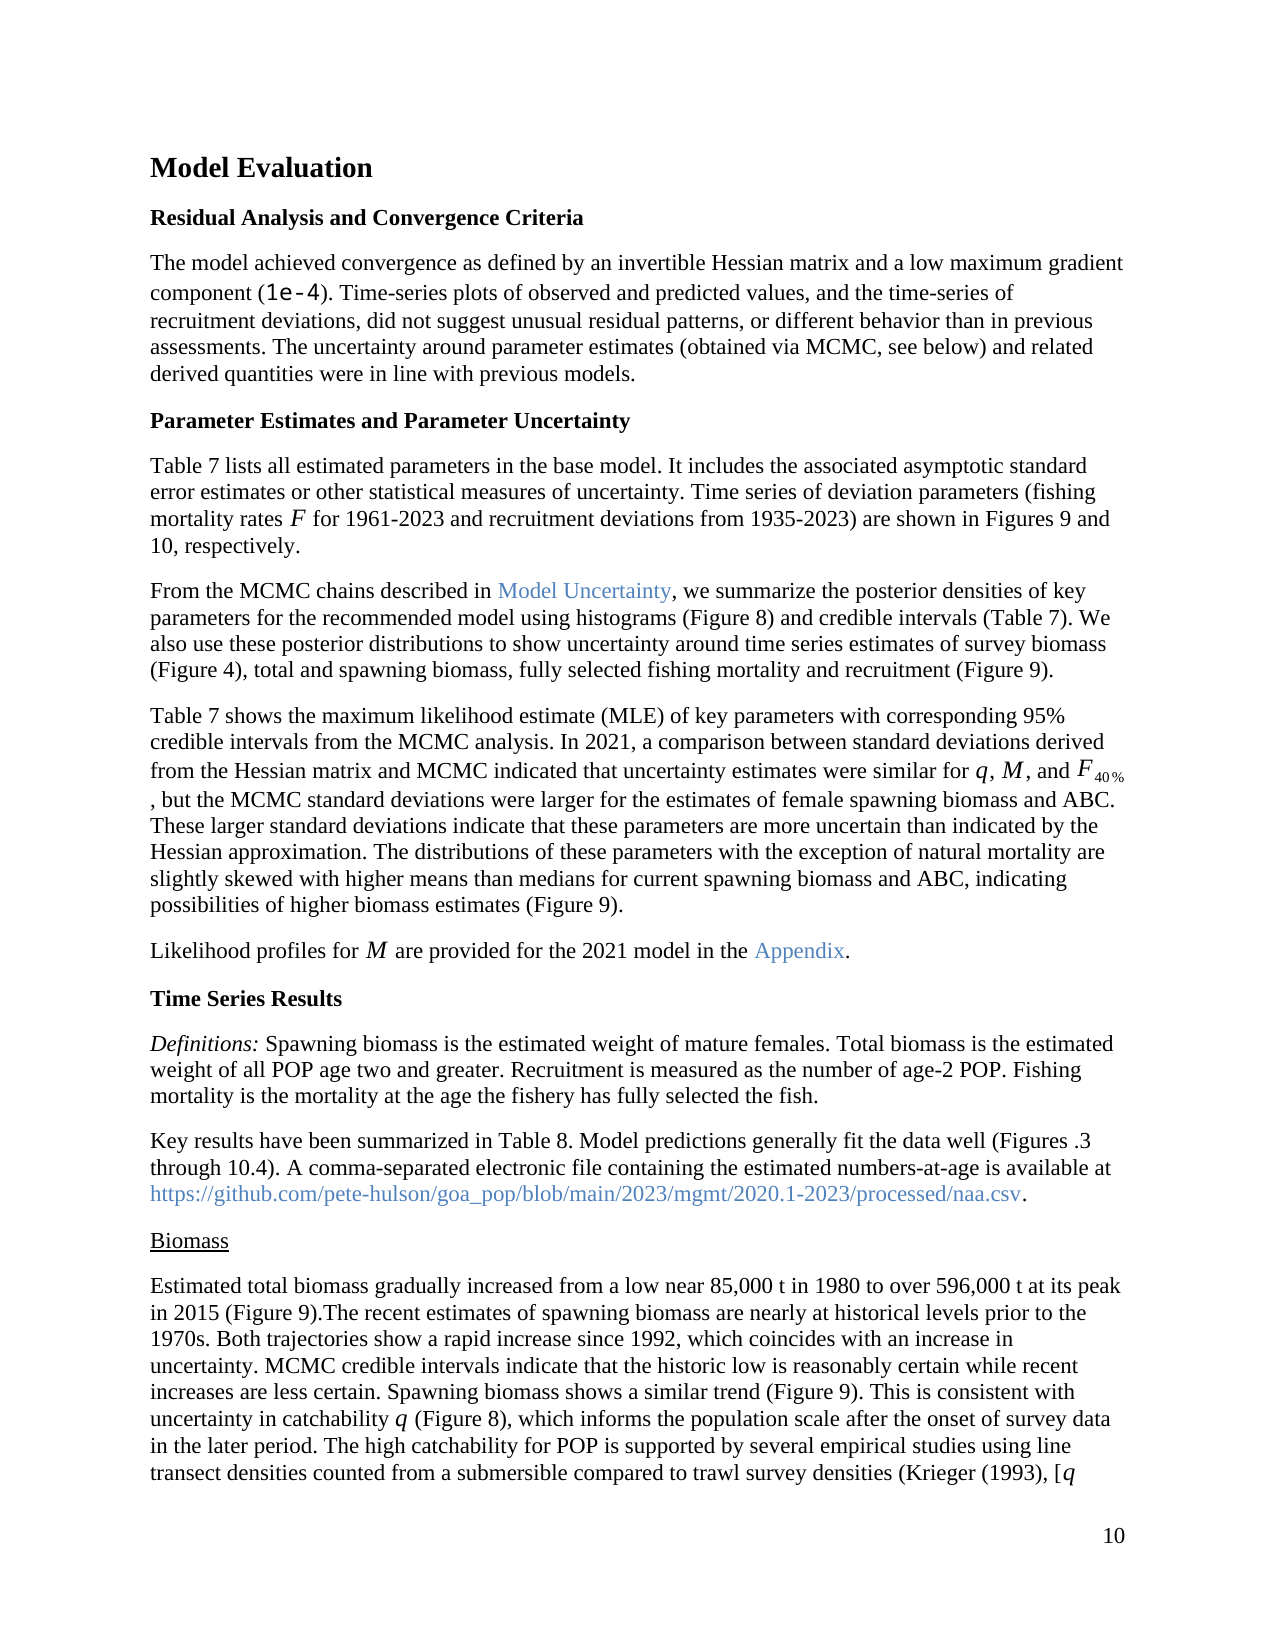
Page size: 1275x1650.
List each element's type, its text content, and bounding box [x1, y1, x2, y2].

text From the MCMC chains described in Model Uncertainty, we summarize the posterior densities of key parameters for the recommended model using histograms (Figure 8) and credible intervals (Table 7). We also use these posterior distributions to show uncertainty around time series estimates of survey biomass (Figure 4), total and spawning biomass, fully selected fishing mortality and recruitment (Figure 9). [150, 577, 1125, 683]
text Definitions: Spawning biomass is the estimated weight of mature females. Total biomass is the estimated weight of all POP age two and greater. Recruitment is measured as the number of age-2 POP. Fishing mortality is the mortality at the age the fishery has fully selected the fish. [150, 1030, 1125, 1109]
text Likelihood profiles for are provided for the 2021 model in the Appendix. [150, 936, 1125, 964]
subtitle Parameter Estimates and Parameter Uncertainty [150, 407, 1125, 433]
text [150, 1273, 1125, 1486]
text Table 7 lists all estimated parameters in the base model. It includes the associated asymptotic standard error estimates or other statistical measures of uncertainty. Time series of deviation parameters (fishing mortality rates for 1961-2023 and recruitment deviations from 1935-2023) are shown in Figures 9 and 10, respectively. [150, 452, 1125, 559]
text The model achieved convergence as defined by an invertible Hessian matrix and a low maximum gradient component (1e-4). Time-series plots of observed and predicted values, and the time-series of recruitment deviations, did not suggest unusual residual patterns, or different behavior than in previous assessments. The uncertainty around parameter estimates (obtained via MCMC, see below) and related derived quantities were in line with previous models. [150, 249, 1125, 386]
text Table 7 shows the maximum likelihood estimate (MLE) of key parameters with corresponding 95% credible intervals from the MCMC analysis. In 2021, a comparison between standard deviations derived from the Hessian matrix and MCMC indicated that uncertainty estimates were similar for , , and , but the MCMC standard deviations were larger for the estimates of female spawning biomass and ABC. These larger standard deviations indicate that these parameters are more uncertain than indicated by the Hessian approximation. The distributions of these parameters with the exception of natural mortality are slightly skewed with higher means than medians for current spawning biomass and ABC, indicating possibilities of higher biomass estimates (Figure 9). [150, 702, 1125, 917]
subtitle Residual Analysis and Convergence Criteria [150, 204, 1125, 231]
text Key results have been summarized in Table 8. Model predictions generally fit the data well (Figures .3 through 10.4). A comma-separated electronic file containing the estimated numbers-at-age is available at https://github.com/pete-hulson/goa_pop/blob/main/2023/mgmt/2020.1-2023/processed/naa.csv. [150, 1128, 1125, 1207]
subtitle Biomass [150, 1227, 1125, 1254]
subtitle Model Evaluation [150, 150, 1125, 183]
subtitle Time Series Results [150, 985, 1125, 1011]
